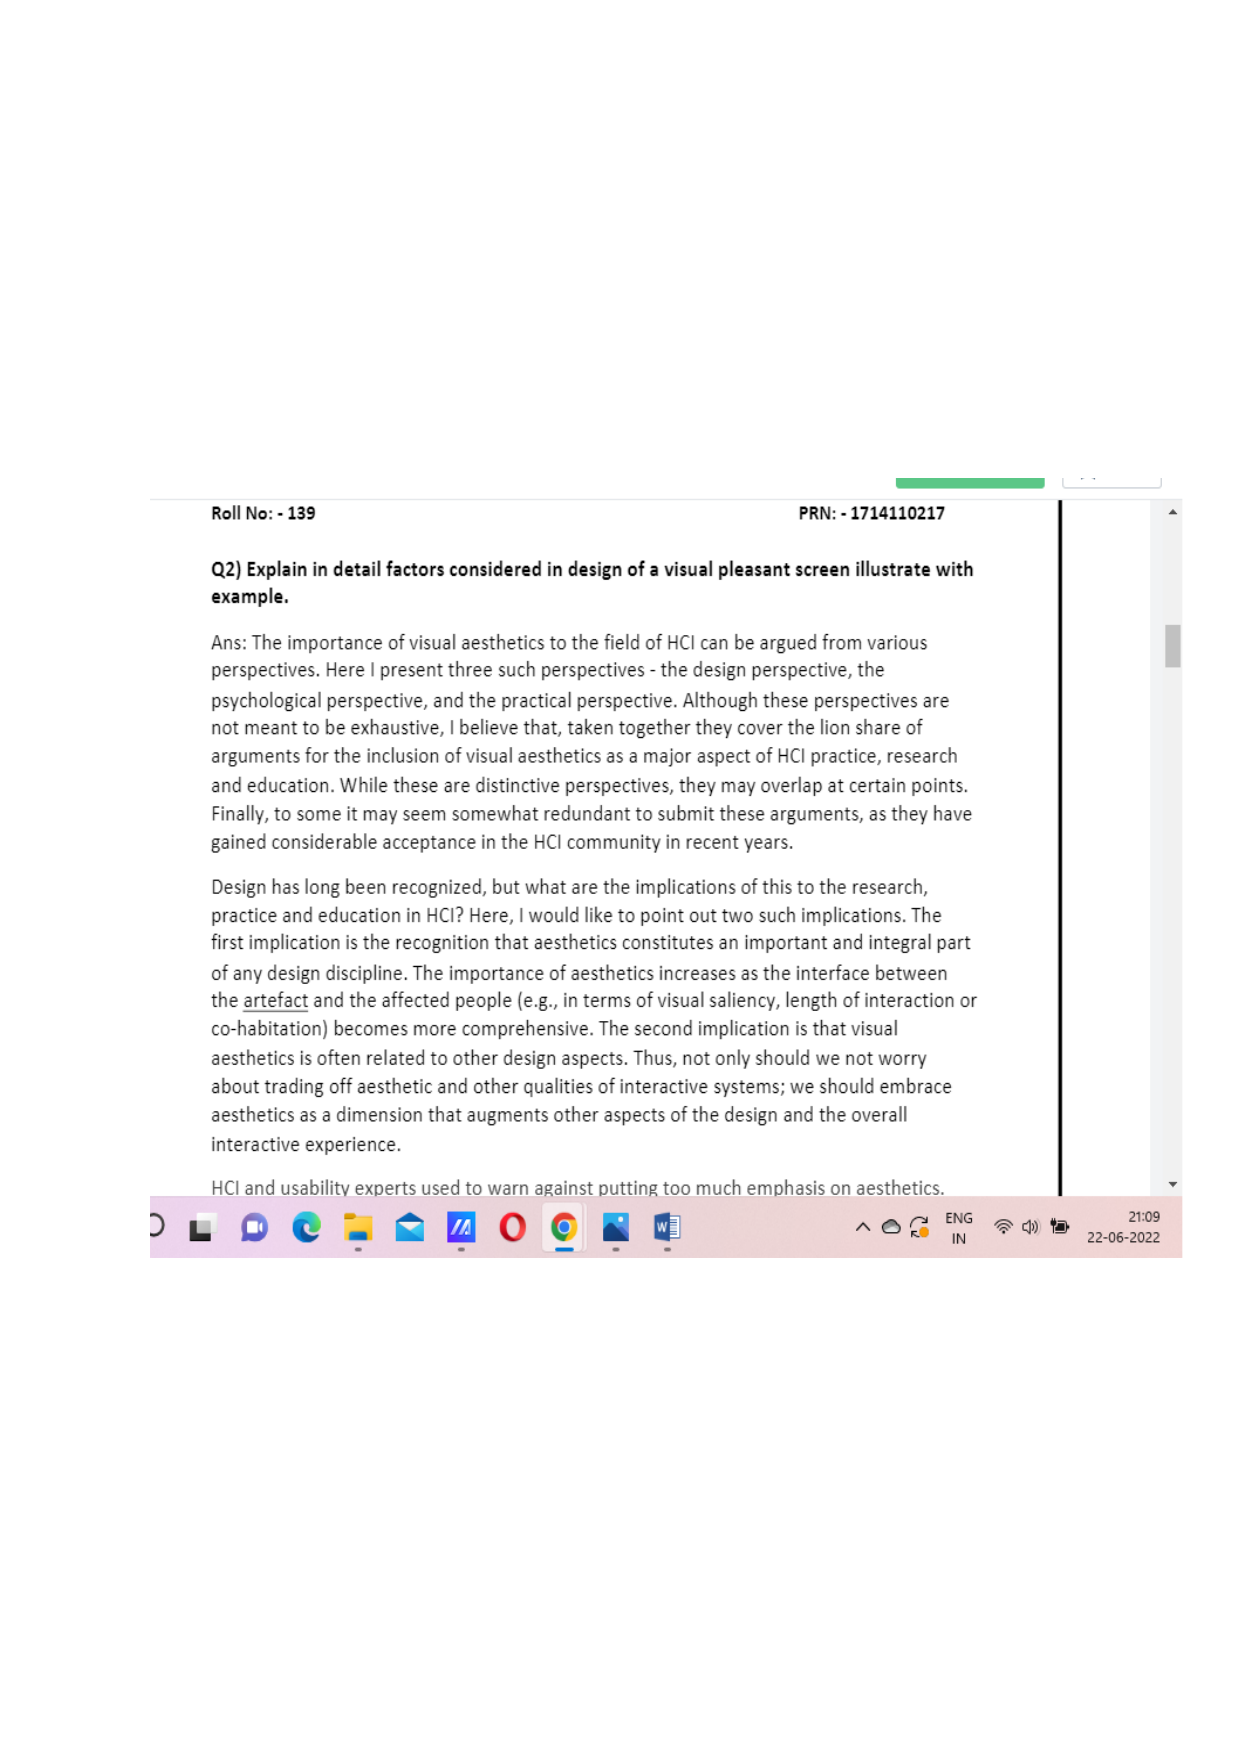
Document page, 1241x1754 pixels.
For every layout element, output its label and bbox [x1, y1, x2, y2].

picture [150, 478, 1183, 1258]
